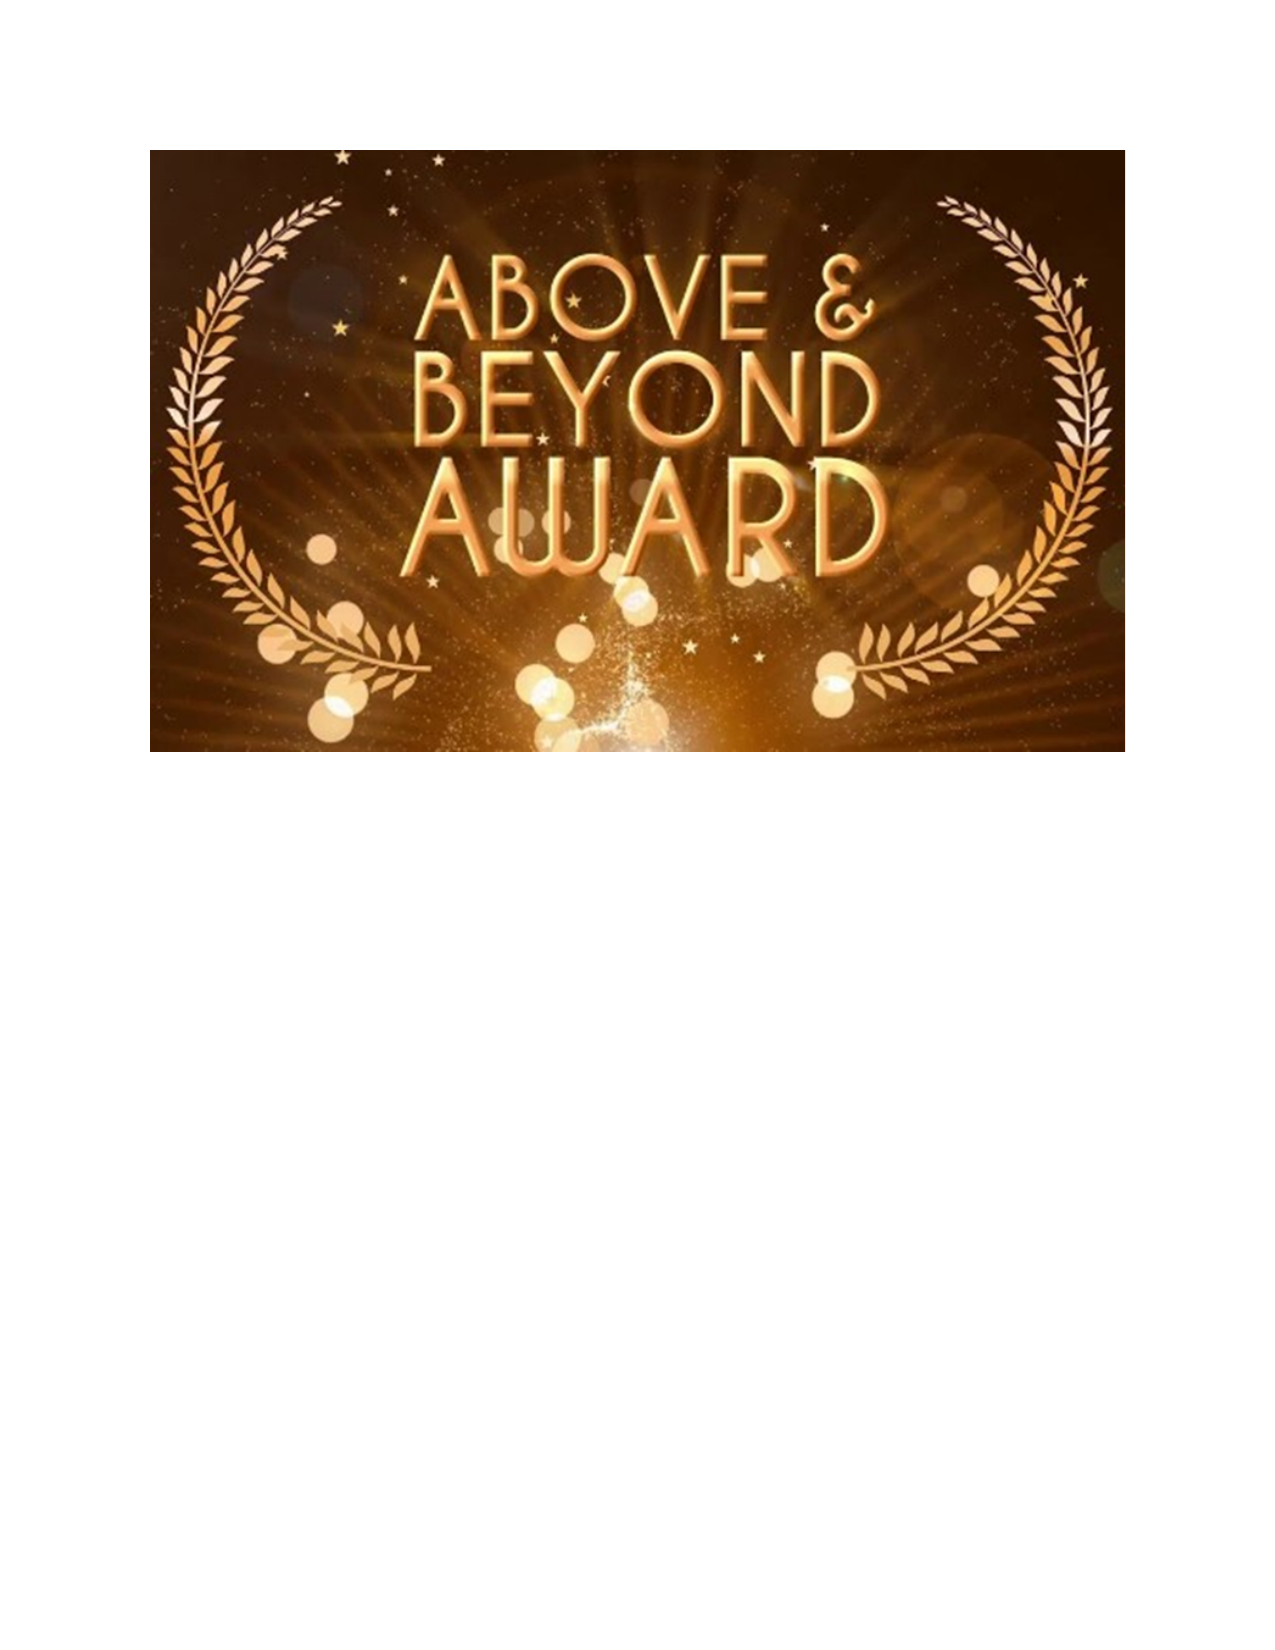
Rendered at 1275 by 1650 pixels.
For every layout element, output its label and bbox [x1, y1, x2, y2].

picture [150, 150, 1125, 752]
